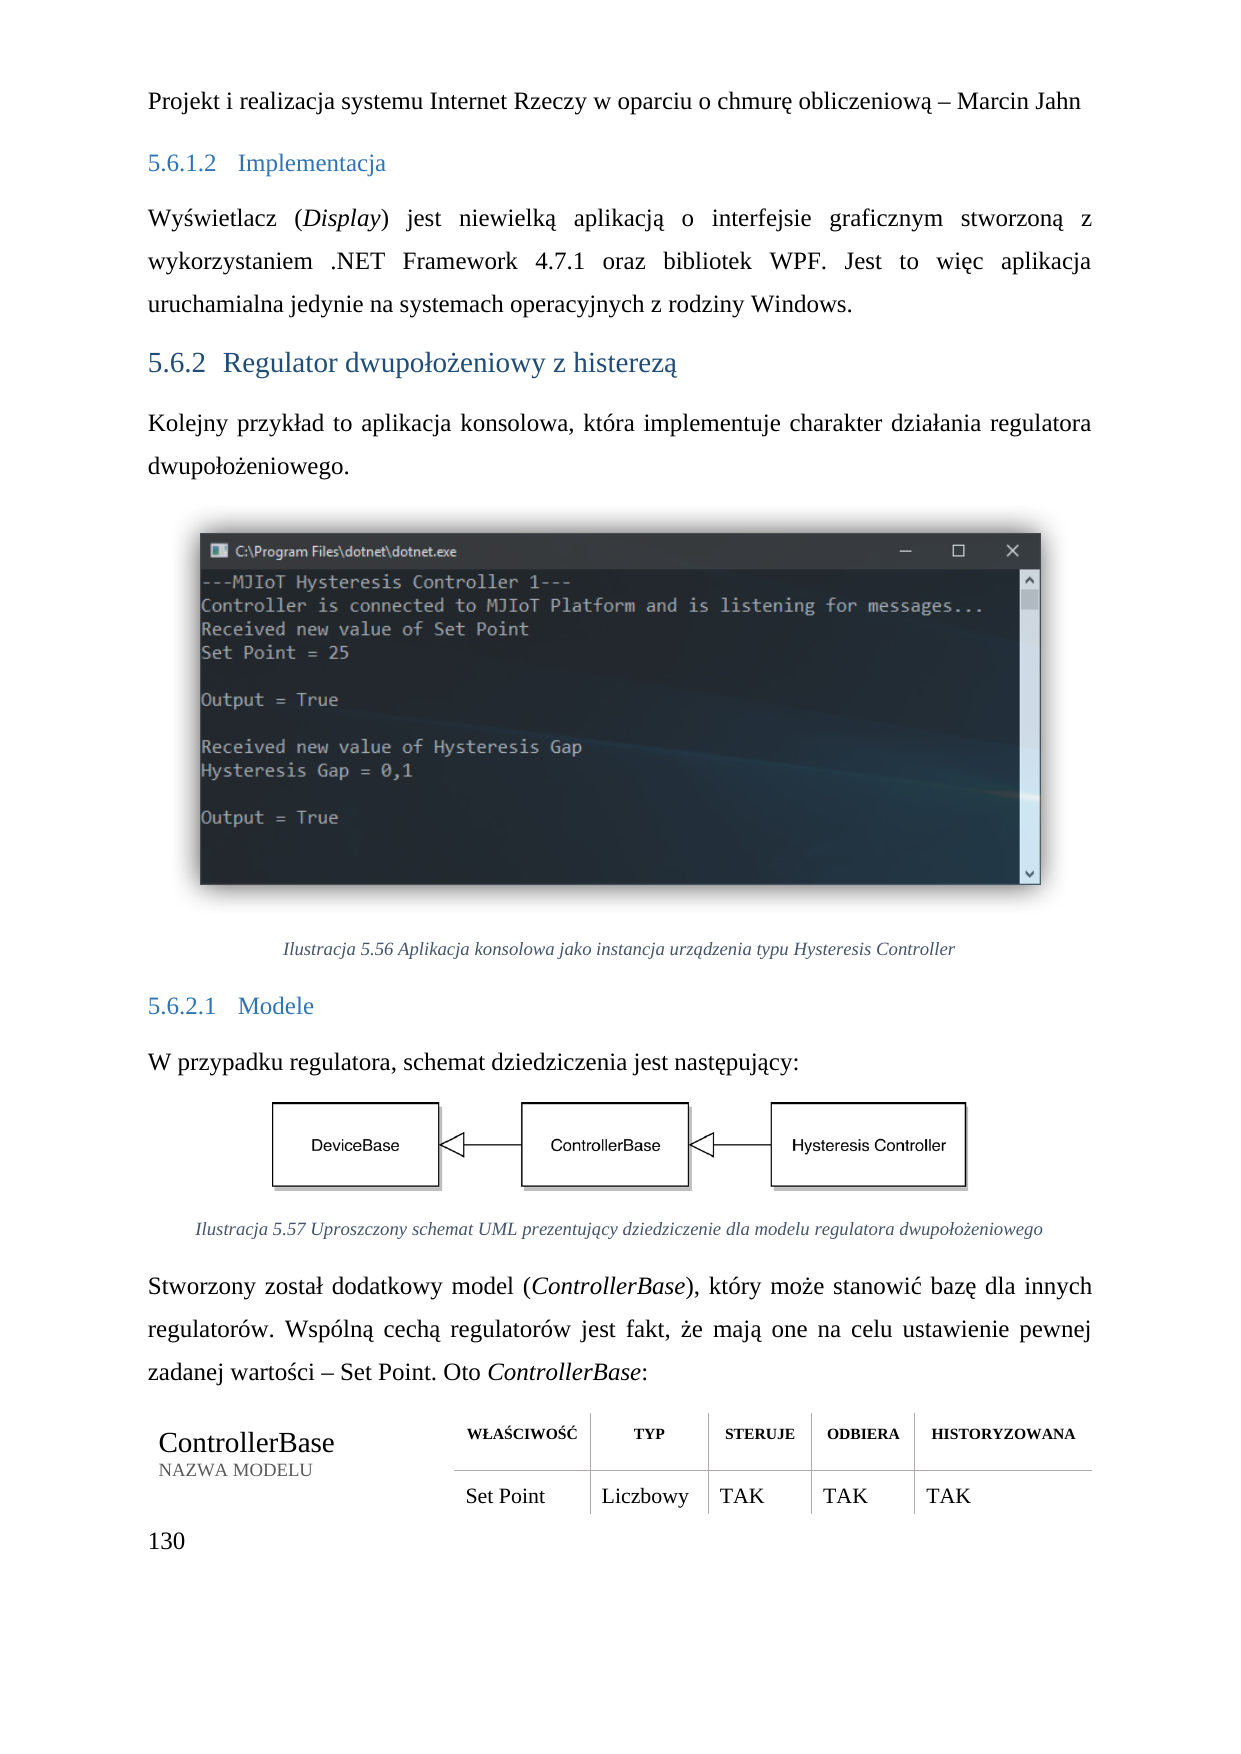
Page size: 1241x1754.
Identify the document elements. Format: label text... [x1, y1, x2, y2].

table_header [443, 1413, 590, 1513]
table_header [709, 1413, 811, 1470]
picture [272, 1102, 969, 1191]
text Kolejny przykład to aplikacja konsolowa, która implementuje charakter działania regulatora dwupołożeniowego. [148, 408, 1093, 480]
text Stworzony został dodatkowy model (ControllerBase), który może stanowić bazę dla innych regulatorów. Wspólną cechą regulatorów jest fakt, że mają one na celu ustawienie pewnej zadanej wartości – Set Point. Oto ControllerBase: [148, 1271, 1093, 1386]
text W przypadku regulatora, schemat dziedziczenia jest następujący: [148, 1047, 1093, 1075]
table_header [915, 1413, 1093, 1513]
table_header [709, 1471, 811, 1513]
table_header [591, 1413, 708, 1470]
subtitle Regulator dwupołożeniowy z histerezą [148, 345, 1093, 379]
table_header [812, 1413, 914, 1470]
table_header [147, 1413, 443, 1513]
table_header [812, 1471, 914, 1513]
text Wyświetlacz (Display) jest niewielką aplikacją o interfejsie graficznym stworzoną z wykorzystaniem .NET Framework 4.7.1 oraz bibliotek WPF. Jest to więc aplikacja uruchamialna jedynie na systemach operacyjnych z rodziny Windows. [148, 203, 1093, 318]
subtitle Implementacja [148, 148, 1093, 176]
picture [200, 533, 1041, 885]
table_header [591, 1471, 708, 1513]
subtitle Modele [148, 991, 1093, 1020]
